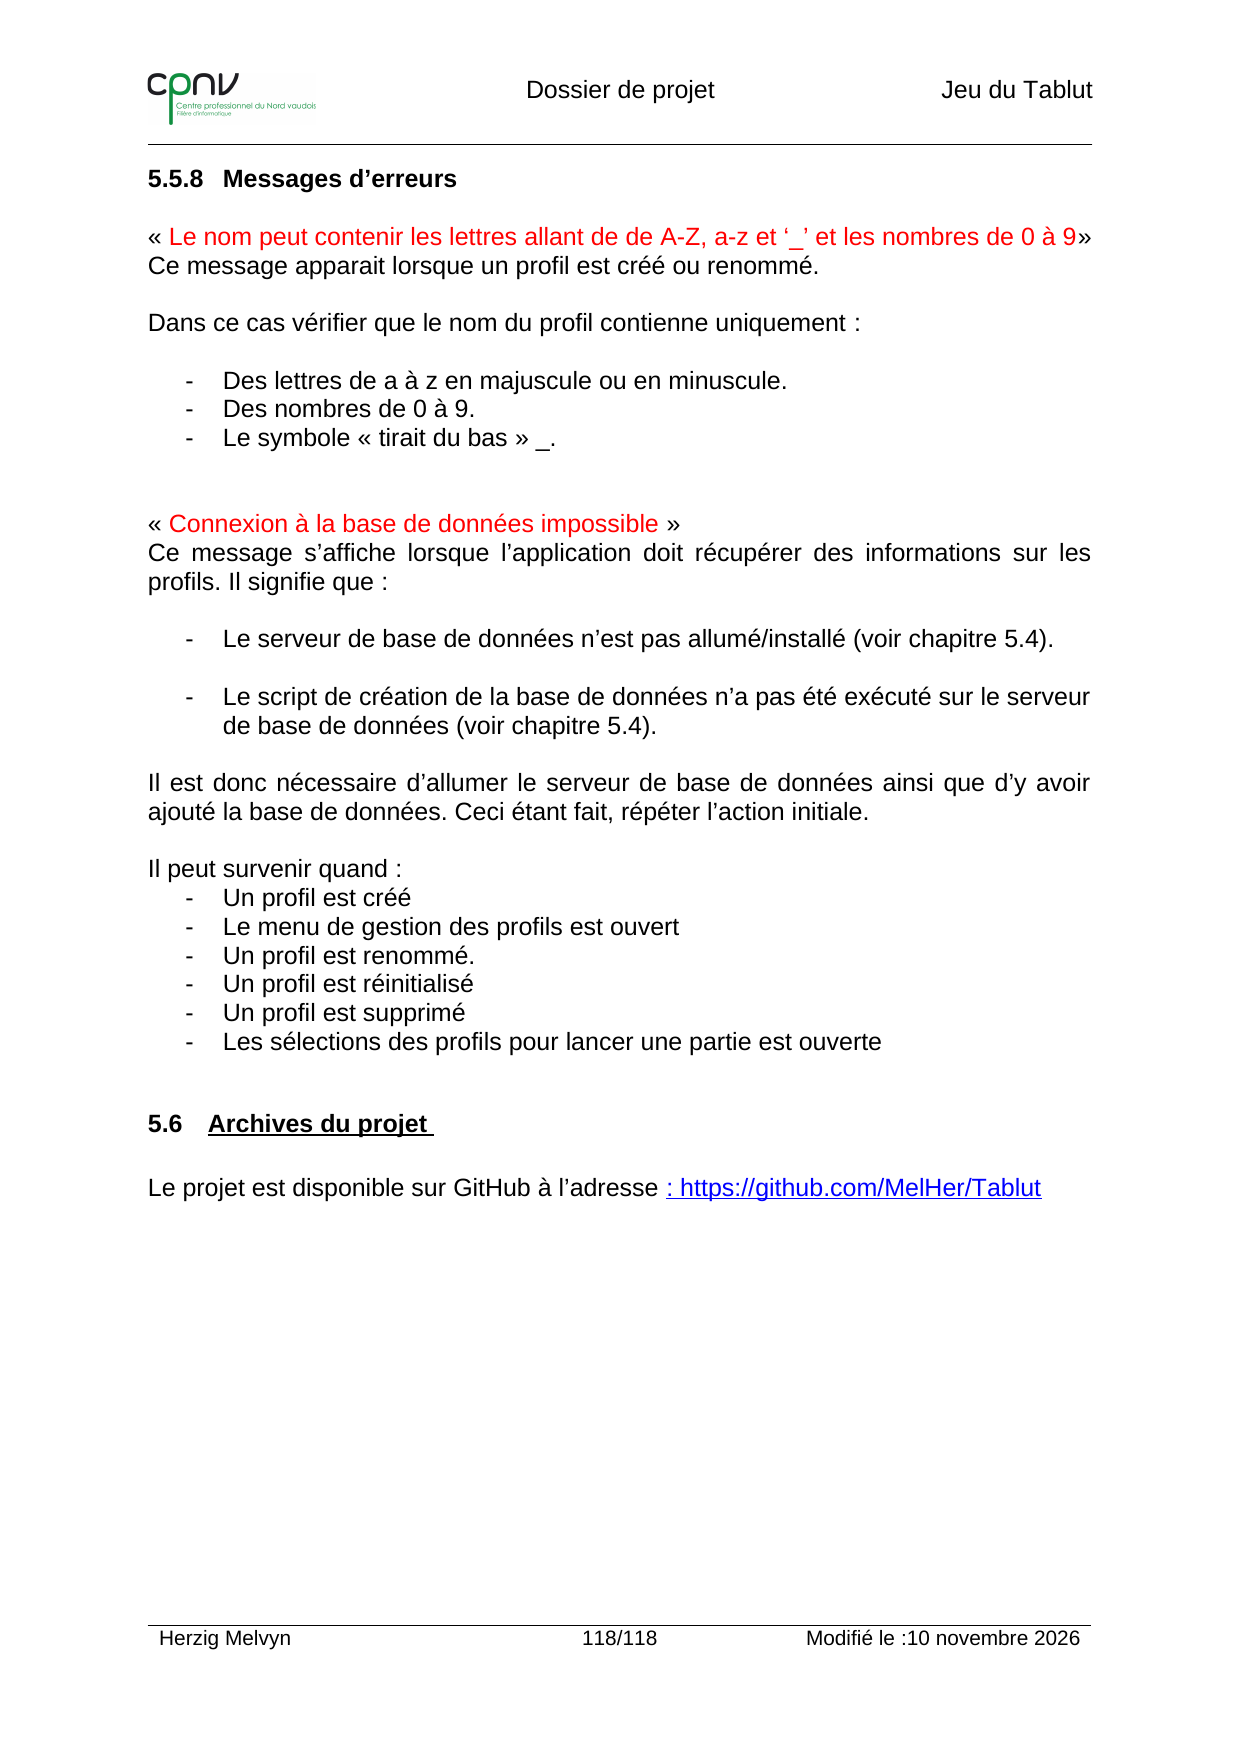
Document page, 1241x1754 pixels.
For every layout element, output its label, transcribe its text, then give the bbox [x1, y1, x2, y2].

text « Connexion à la base de données impossible » [148, 509, 1092, 538]
list Un profil est créé [185, 883, 1092, 912]
text Il peut survenir quand : [148, 854, 1092, 883]
list Le script de création de la base de données n’a pas été exécuté sur le serveur de base de données (voir chapitre 5.4). [185, 682, 1092, 739]
text Dans ce cas vérifier que le nom du profil contienne uniquement : [148, 308, 1092, 337]
picture [147, 73, 316, 125]
text Il est donc nécessaire d’allumer le serveur de base de données ainsi que d’y avoir ajouté la base de données. Ceci étant fait, répéter l’action initiale. [148, 768, 1092, 826]
text Le projet est disponible sur GitHub à l’adresse : https://github.com/MelHer/Tablut [148, 1173, 1092, 1202]
text Ce message apparait lorsque un profil est créé ou renommé. [148, 251, 1092, 279]
list Le symbole « tirait du bas » _. [185, 423, 1092, 452]
text Ce message s’affiche lorsque l’application doit récupérer des informations sur les profils. Il signifie que : [148, 538, 1092, 596]
list Le menu de gestion des profils est ouvert [185, 912, 1092, 941]
subtitle Messages d’erreurs [148, 164, 1092, 193]
list Des nombres de 0 à 9. [185, 394, 1092, 423]
list Un profil est réinitialisé [185, 969, 1092, 998]
list Les sélections des profils pour lancer une partie est ouverte [185, 1027, 1092, 1056]
list Le serveur de base de données n’est pas allumé/installé (voir chapitre 5.4). [185, 624, 1092, 653]
list Un profil est supprimé [185, 998, 1092, 1027]
text « Le nom peut contenir les lettres allant de de A-Z, a-z et ‘_’ et les nombres de 0 à 9» [148, 222, 1092, 251]
list Un profil est renommé. [185, 941, 1092, 969]
subtitle Archives du projet [148, 1109, 1092, 1138]
list Des lettres de a à z en majuscule ou en minuscule. [185, 366, 1092, 394]
